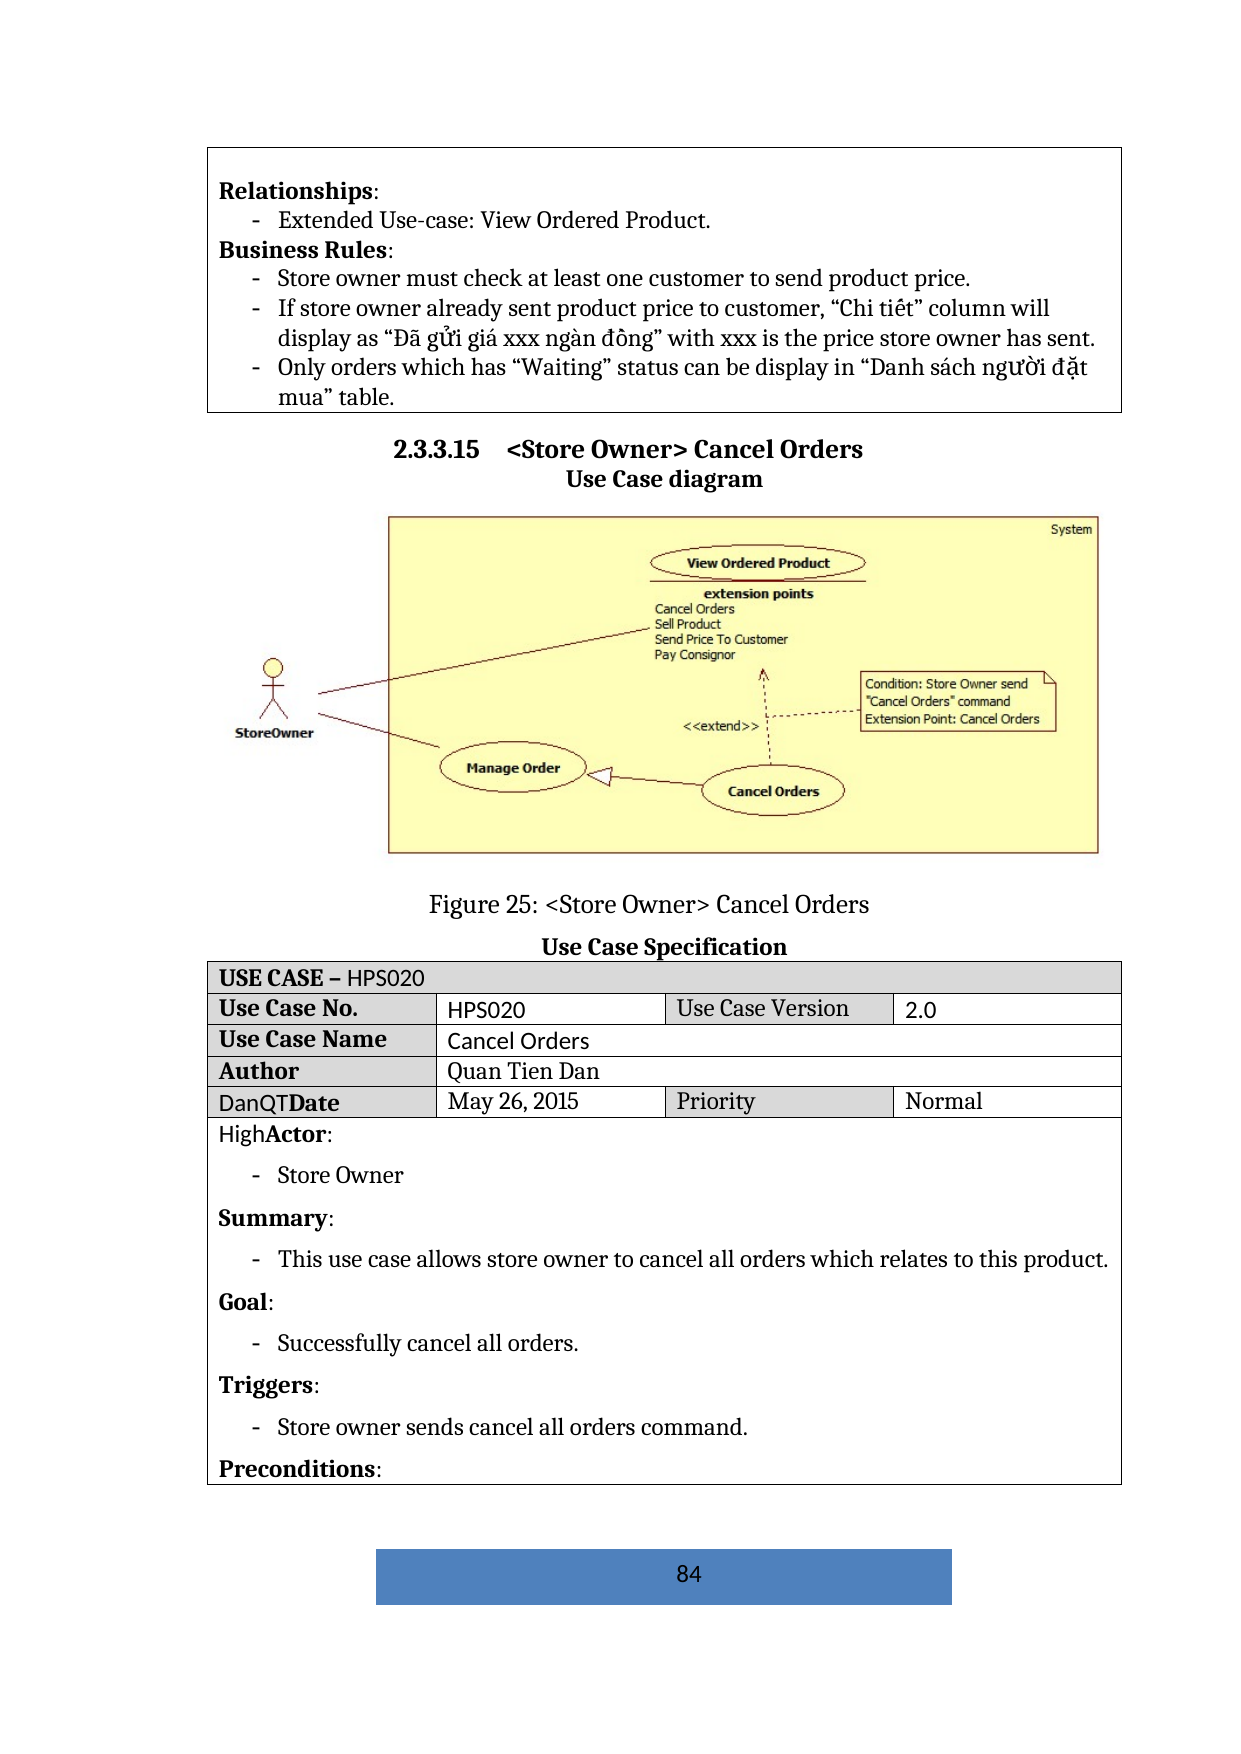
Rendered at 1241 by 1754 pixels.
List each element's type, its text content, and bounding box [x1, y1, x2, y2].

table_cell [437, 1025, 1121, 1056]
list Use Case diagram [207, 465, 1122, 493]
table_cell Use Case Name [208, 1025, 436, 1056]
table_cell Author [208, 1057, 436, 1086]
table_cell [208, 148, 1121, 412]
subtitle <Store Owner> Cancel Orders [393, 434, 1122, 465]
table_cell Priority [666, 1087, 893, 1117]
picture [207, 493, 1122, 877]
list Use Case Specification [207, 932, 1122, 961]
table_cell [208, 1118, 1121, 1484]
table_cell Date [208, 1087, 436, 1117]
table_cell Use Case Version [666, 994, 893, 1024]
table_header USE CASE – [208, 962, 1121, 993]
table_cell Use Case No. [208, 994, 436, 1024]
